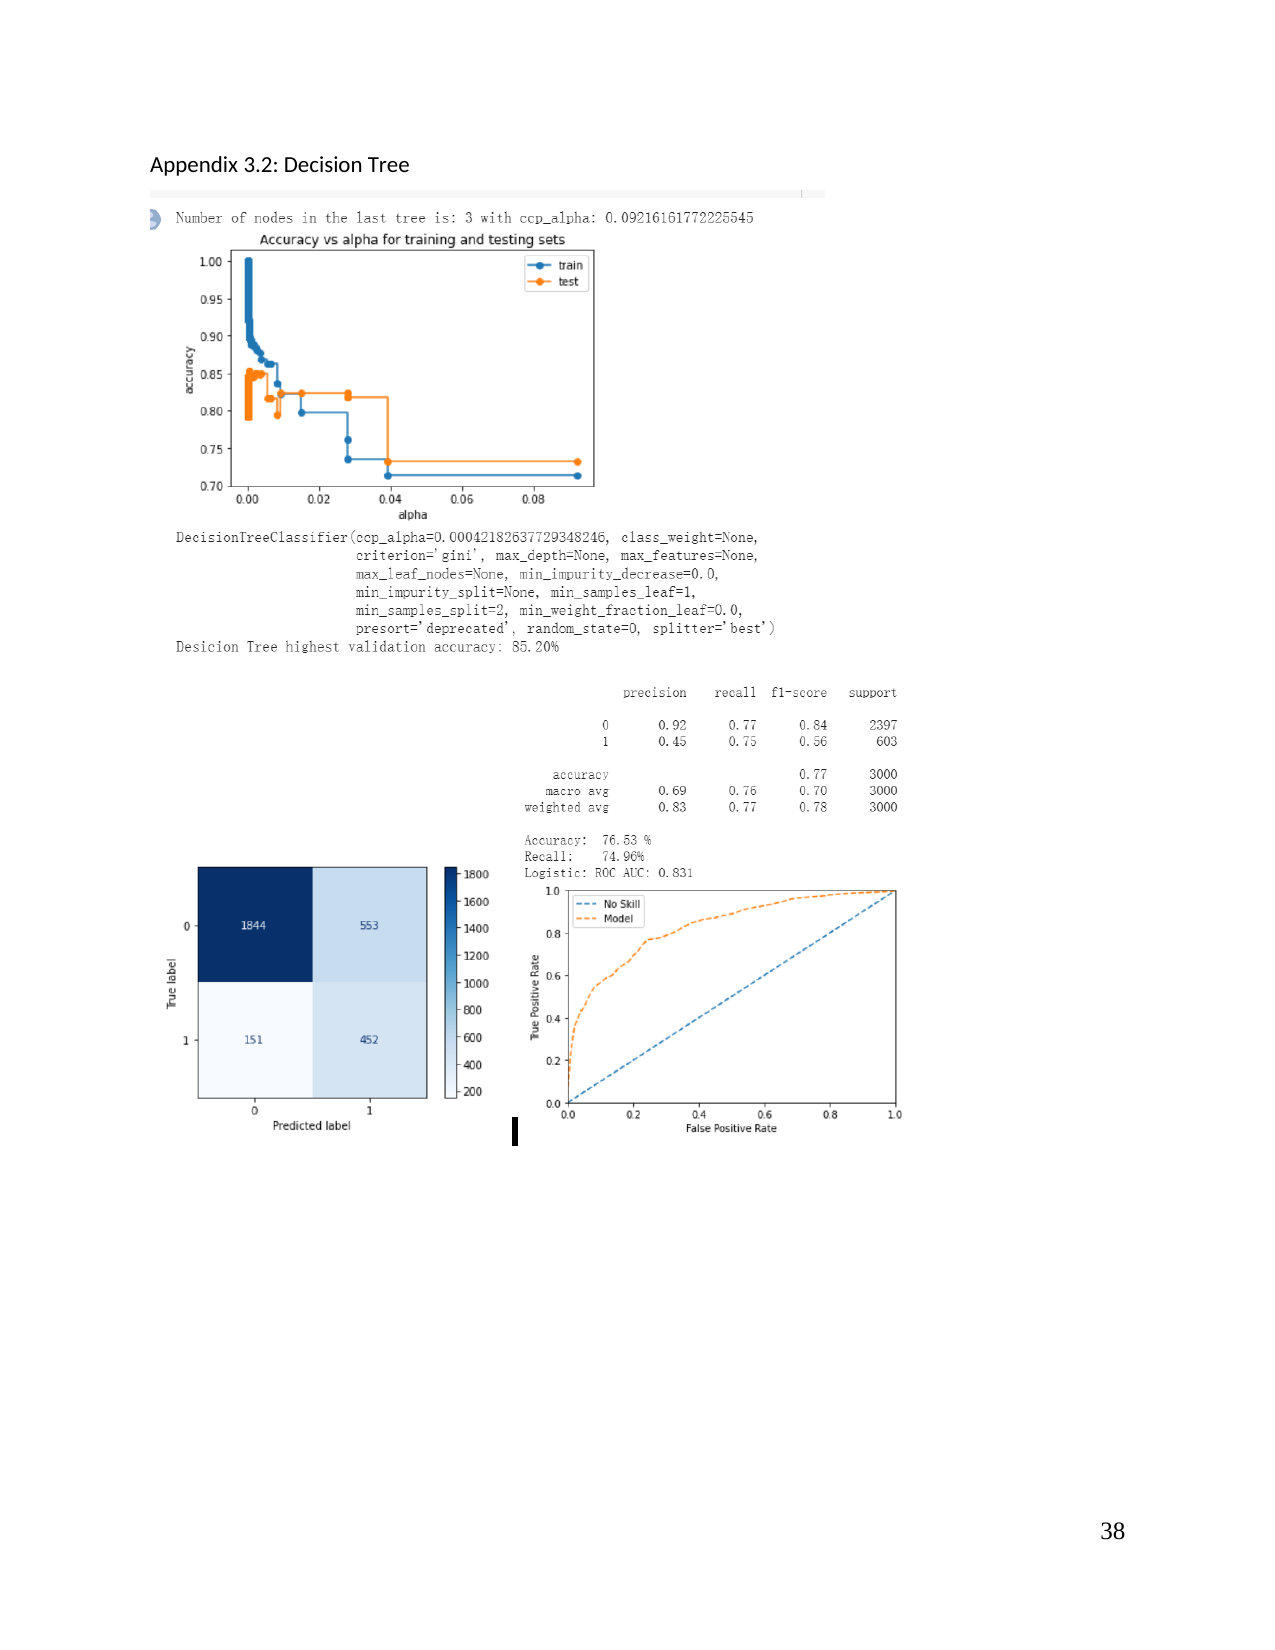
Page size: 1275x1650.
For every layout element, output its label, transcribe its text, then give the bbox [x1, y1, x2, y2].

picture [150, 861, 512, 1141]
subtitle Appendix 3.2: Decision Tree [150, 150, 1125, 178]
picture [150, 190, 934, 1141]
